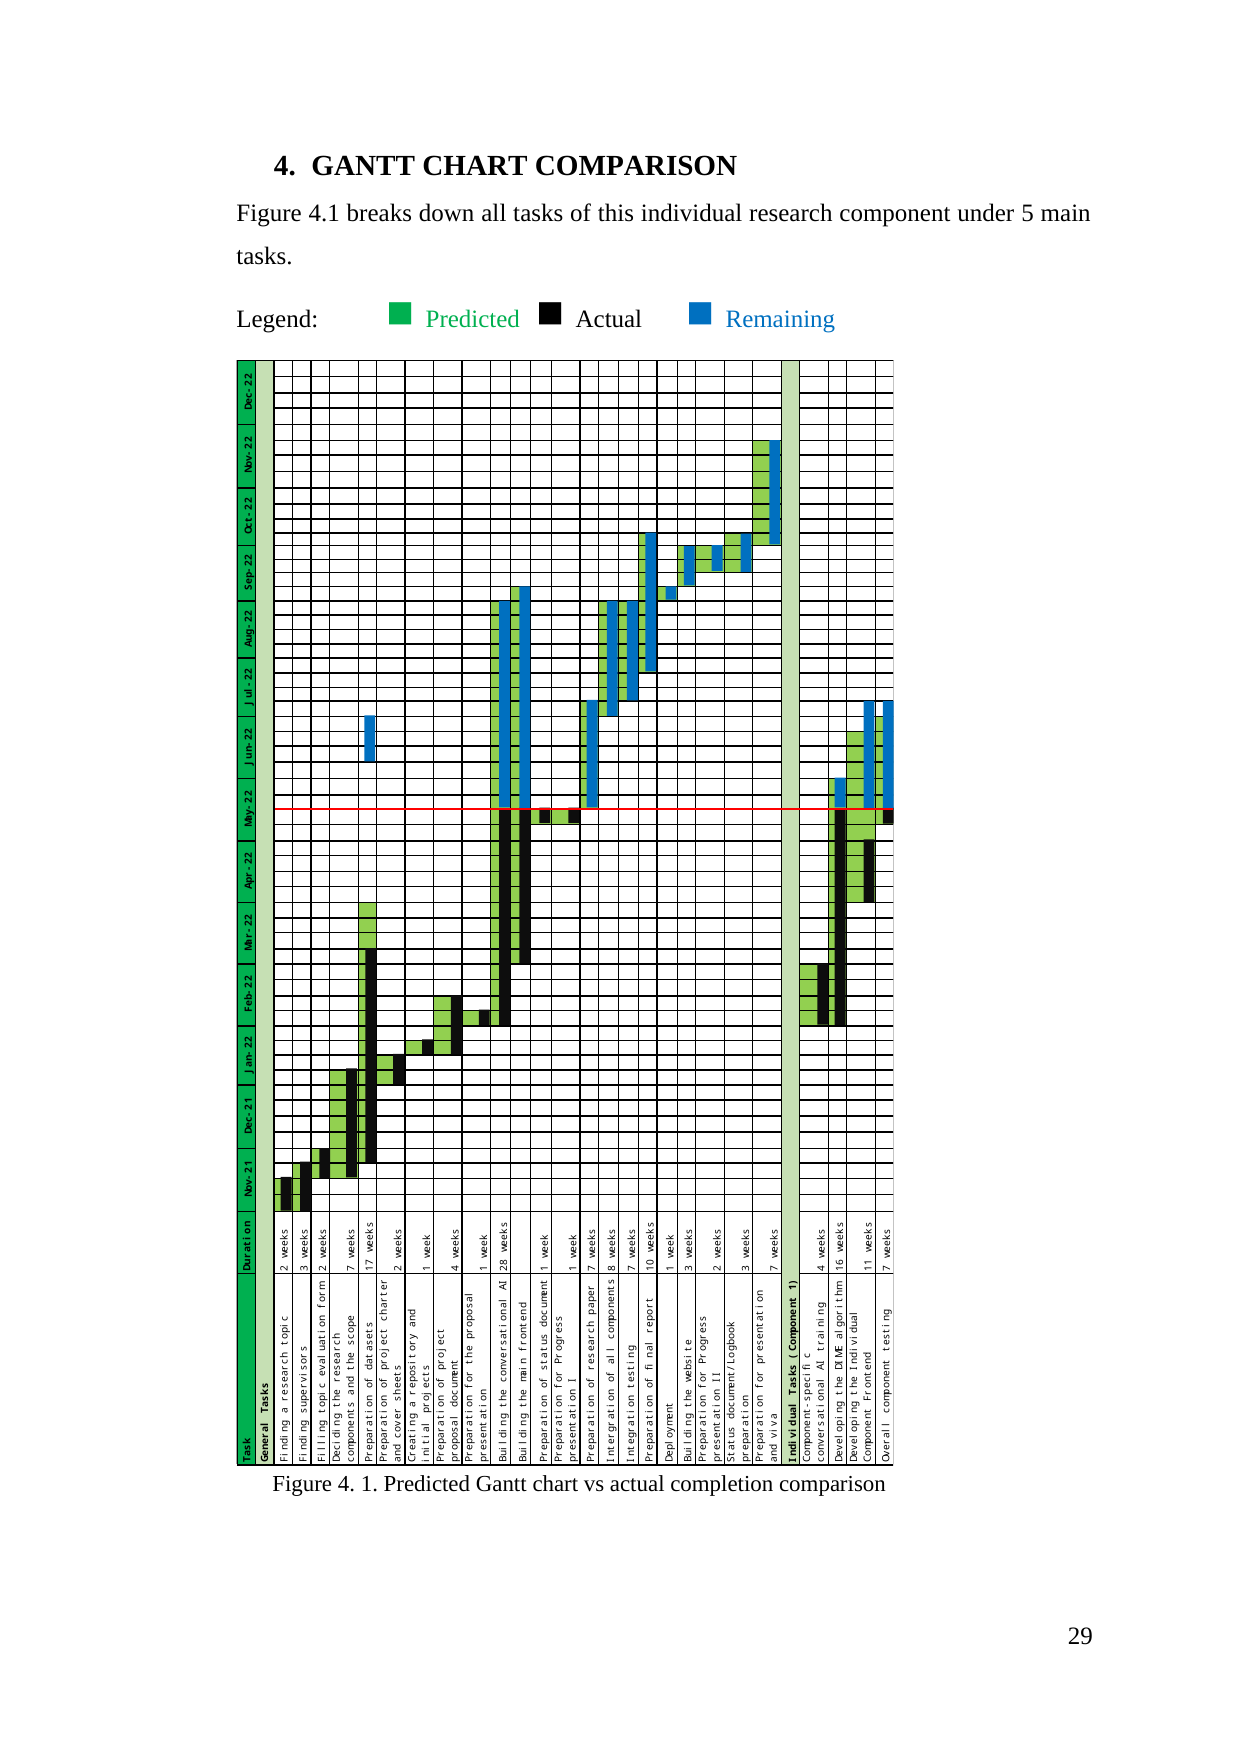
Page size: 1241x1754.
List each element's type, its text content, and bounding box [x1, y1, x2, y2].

text Legend: ■ Predicted ■ Actual ■ Remaining [236, 284, 1092, 337]
subtitle Gantt chart comparison [274, 148, 1092, 181]
text Figure 4.1 breaks down all tasks of this individual research component under 5 main tasks. [236, 198, 1092, 270]
